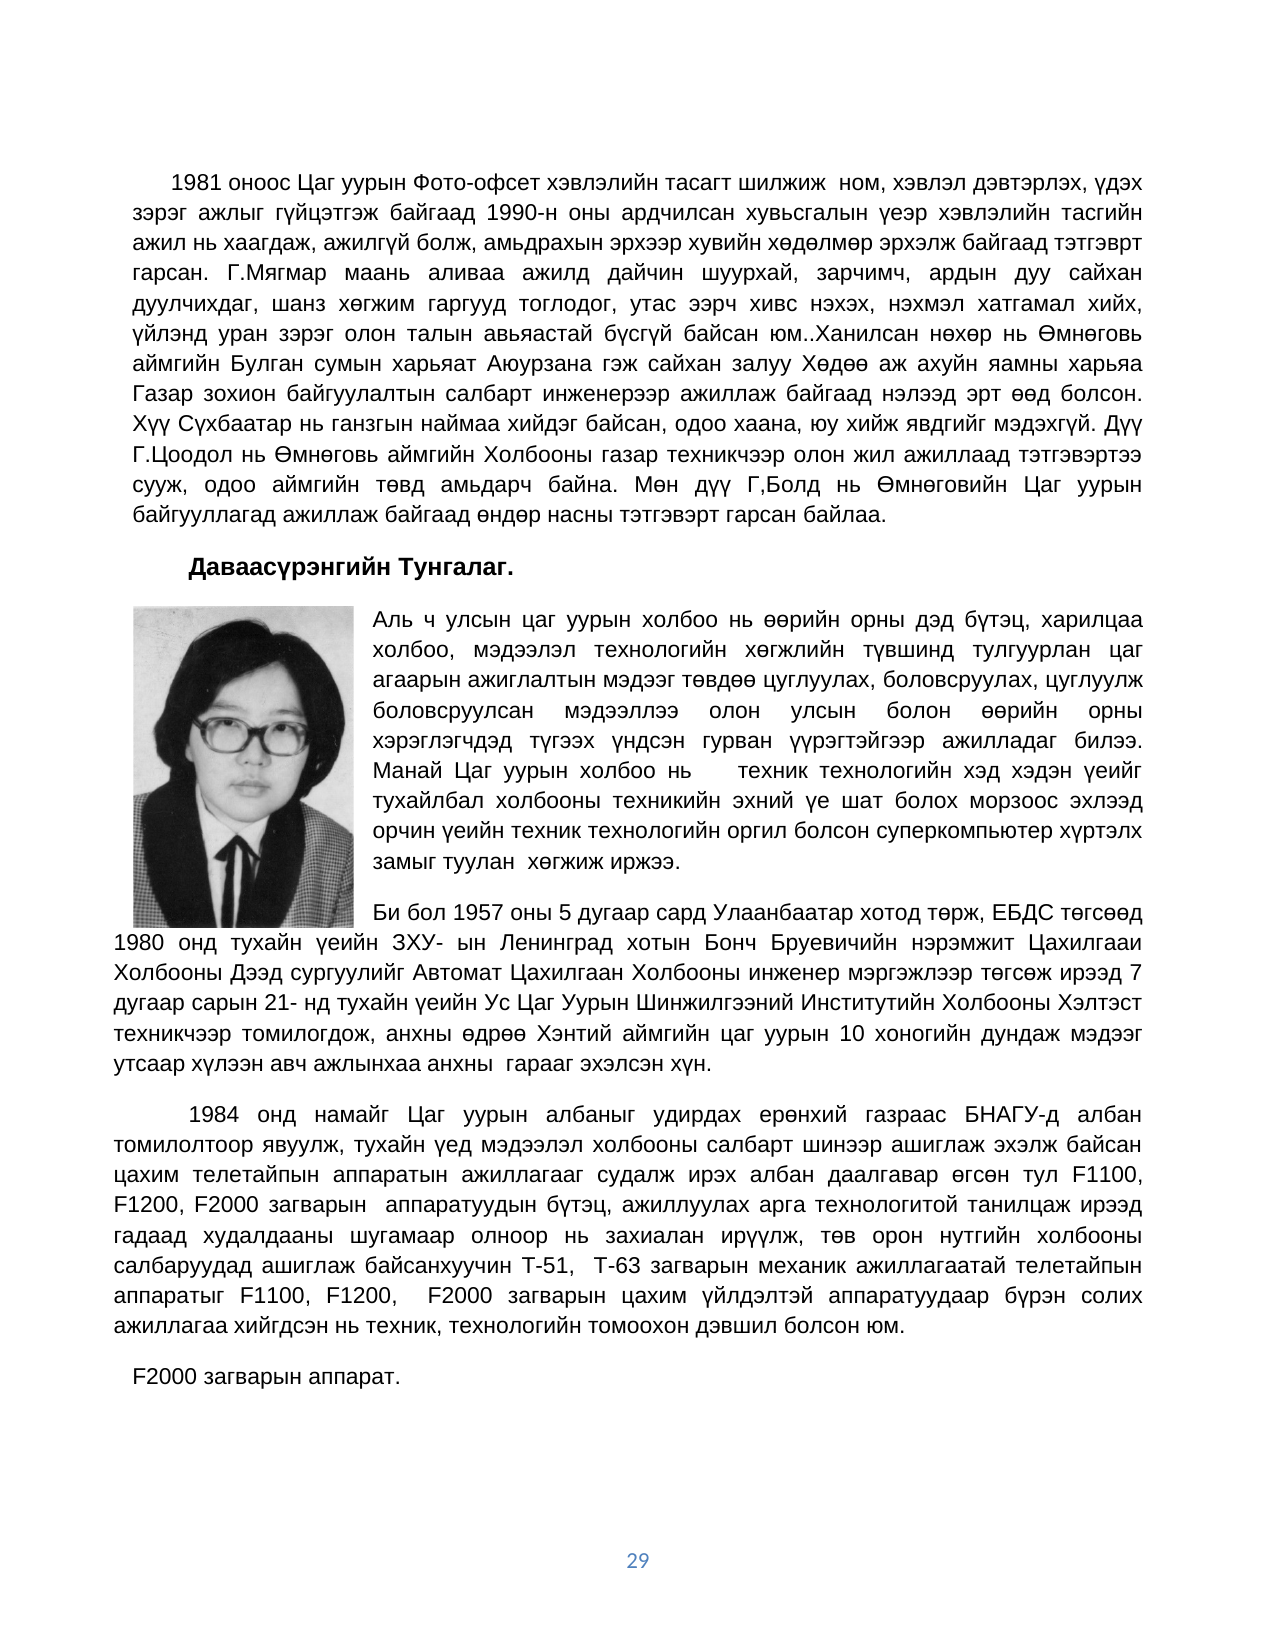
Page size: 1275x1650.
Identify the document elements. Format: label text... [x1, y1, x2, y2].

text F2000 загварын аппарат. [132, 1363, 1143, 1389]
text 1984 онд намайг Цаг уурын албаныг удирдах ерөнхий газраас БНАГУ-д албан томилолтоор явуулж, тухайн үед мэдээлэл холбооны салбарт шинээр ашиглаж эхэлж байсан цахим телетайпын аппаратын ажиллагааг судалж ирэх албан даалгавар өгсөн тул F1100, F1200, F2000 загварын аппаратуудын бүтэц, ажиллуулах арга технологитой танилцаж ирээд гадаад худалдааны шугамаар олноор нь захиалан ирүүлж, төв орон нутгийн холбооны салбаруудад ашиглаж байсанхуучин Т-51, Т-63 загварын механик ажиллагаатай телетайпын аппаратыг F1100, F1200, F2000 загварын цахим үйлдэлтэй аппаратуудаар бүрэн солих ажиллагаа хийгдсэн нь техник, технологийн томоохон дэвшил болсон юм. [113, 1101, 1143, 1338]
text Аль ч улсын цаг уурын холбоо нь өөрийн орны дэд бүтэц, харилцаа холбоо, мэдээлэл технологийн хөгжлийн түвшинд тулгуурлан цаг агаарын ажиглалтын мэдээг төвдөө цуглуулах, боловсруулах, цуглуулж боловсруулсан мэдээллээ олон улсын болон өөрийн орны хэрэглэгчдэд түгээх үндсэн гурван үүрэгтэйгээр ажилладаг билээ. Манай Цаг уурын холбоо нь техник технологийн хэд хэдэн үеийг тухайлбал холбооны техникийн эхний үе шат болох морзоос эхлээд орчин үеийн техник технологийн оргил болсон суперкомпьютер хүртэлх замыг туулан хөгжиж иржээ. [354, 606, 1143, 874]
text Даваасүрэнгийн Тунгалаг. [113, 552, 1143, 581]
text 1981 оноос Цаг уурын Фото-офсет хэвлэлийн тасагт шилжиж ном, хэвлэл дэвтэрлэх, үдэх зэрэг ажлыг гүйцэтгэж байгаад 1990-н оны ардчилсан хувьсгалын үеэр хэвлэлийн тасгийн ажил нь хаагдаж, ажилгүй болж, амьдрахын эрхээр хувийн хөдөлмөр эрхэлж байгаад тэтгэврт гарсан. Г.Мягмар маань аливаа ажилд дайчин шуурхай, зарчимч, ардын дуу сайхан дуулчихдаг, шанз хөгжим гаргууд тоглодог, утас ээрч хивс нэхэх, нэхмэл хатгамал хийх, үйлэнд уран зэрэг олон талын авьяастай бүсгүй байсан юм..Ханилсан нөхөр нь Өмнөговь аймгийн Булган сумын харьяат Аюурзана гэж сайхан залуу Хөдөө аж ахуйн яамны харьяа Газар зохион байгуулалтын салбарт инженерээр ажиллаж байгаад нэлээд эрт өөд болсон. Хүү Сүхбаатар нь ганзгын наймаа хийдэг байсан, одоо хаана, юу хийж явдгийг мэдэхгүй. Дүү Г.Цоодол нь Өмнөговь аймгийн Холбооны газар техникчээр олон жил ажиллаад тэтгэвэртээ сууж, одоо аймгийн төвд амьдарч байна. Мөн дүү Г,Болд нь Өмнөговийн Цаг уурын байгууллагад ажиллаж байгаад өндөр насны тэтгэвэрт гарсан байлаа. [132, 169, 1143, 527]
text Би бол 1957 оны 5 дугаар сард Улаанбаатар хотод төрж, ЕБДС төгсөөд 1980 онд тухайн үеийн ЗХУ- ын Ленинград хотын Бонч Бруевичийн нэрэмжит Цахилгааи Холбооны Дээд сургуулийг Автомат Цахилгаан Холбооны инженер мэргэжлээр төгсөж ирээд 7 дугаар сарын 21- нд тухайн үеийн Ус Цаг Уурын Шинжилгээний Институтийн Холбооны Хэлтэст техникчээр томилогдож, анхны өдрөө Хэнтий аймгийн цаг уурын 10 хоногийн дундаж мэдээг утсаар хүлээн авч ажлынхаа анхны гарааг эхэлсэн хүн. [113, 899, 1143, 1076]
picture [131, 606, 354, 926]
